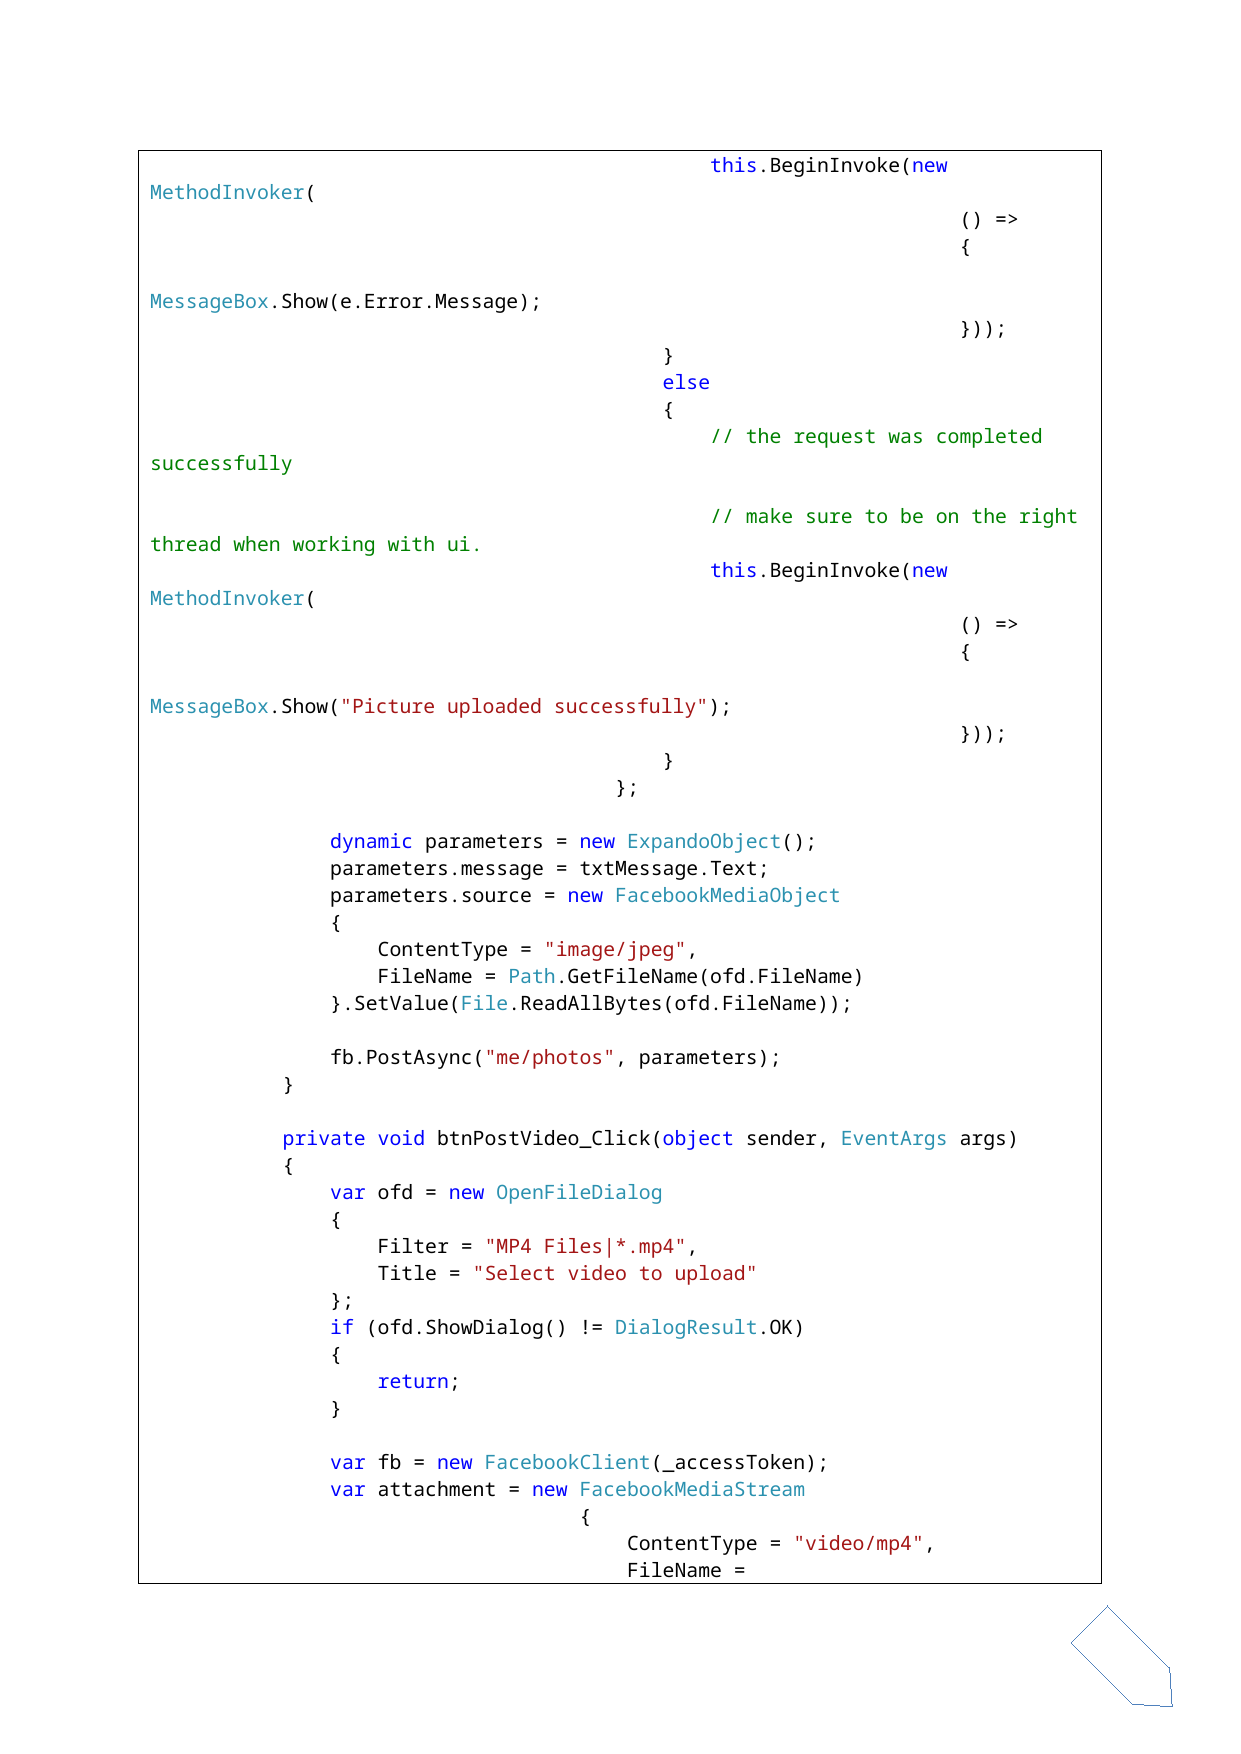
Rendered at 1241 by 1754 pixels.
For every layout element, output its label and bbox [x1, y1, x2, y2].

table_cell [139, 151, 1101, 1583]
